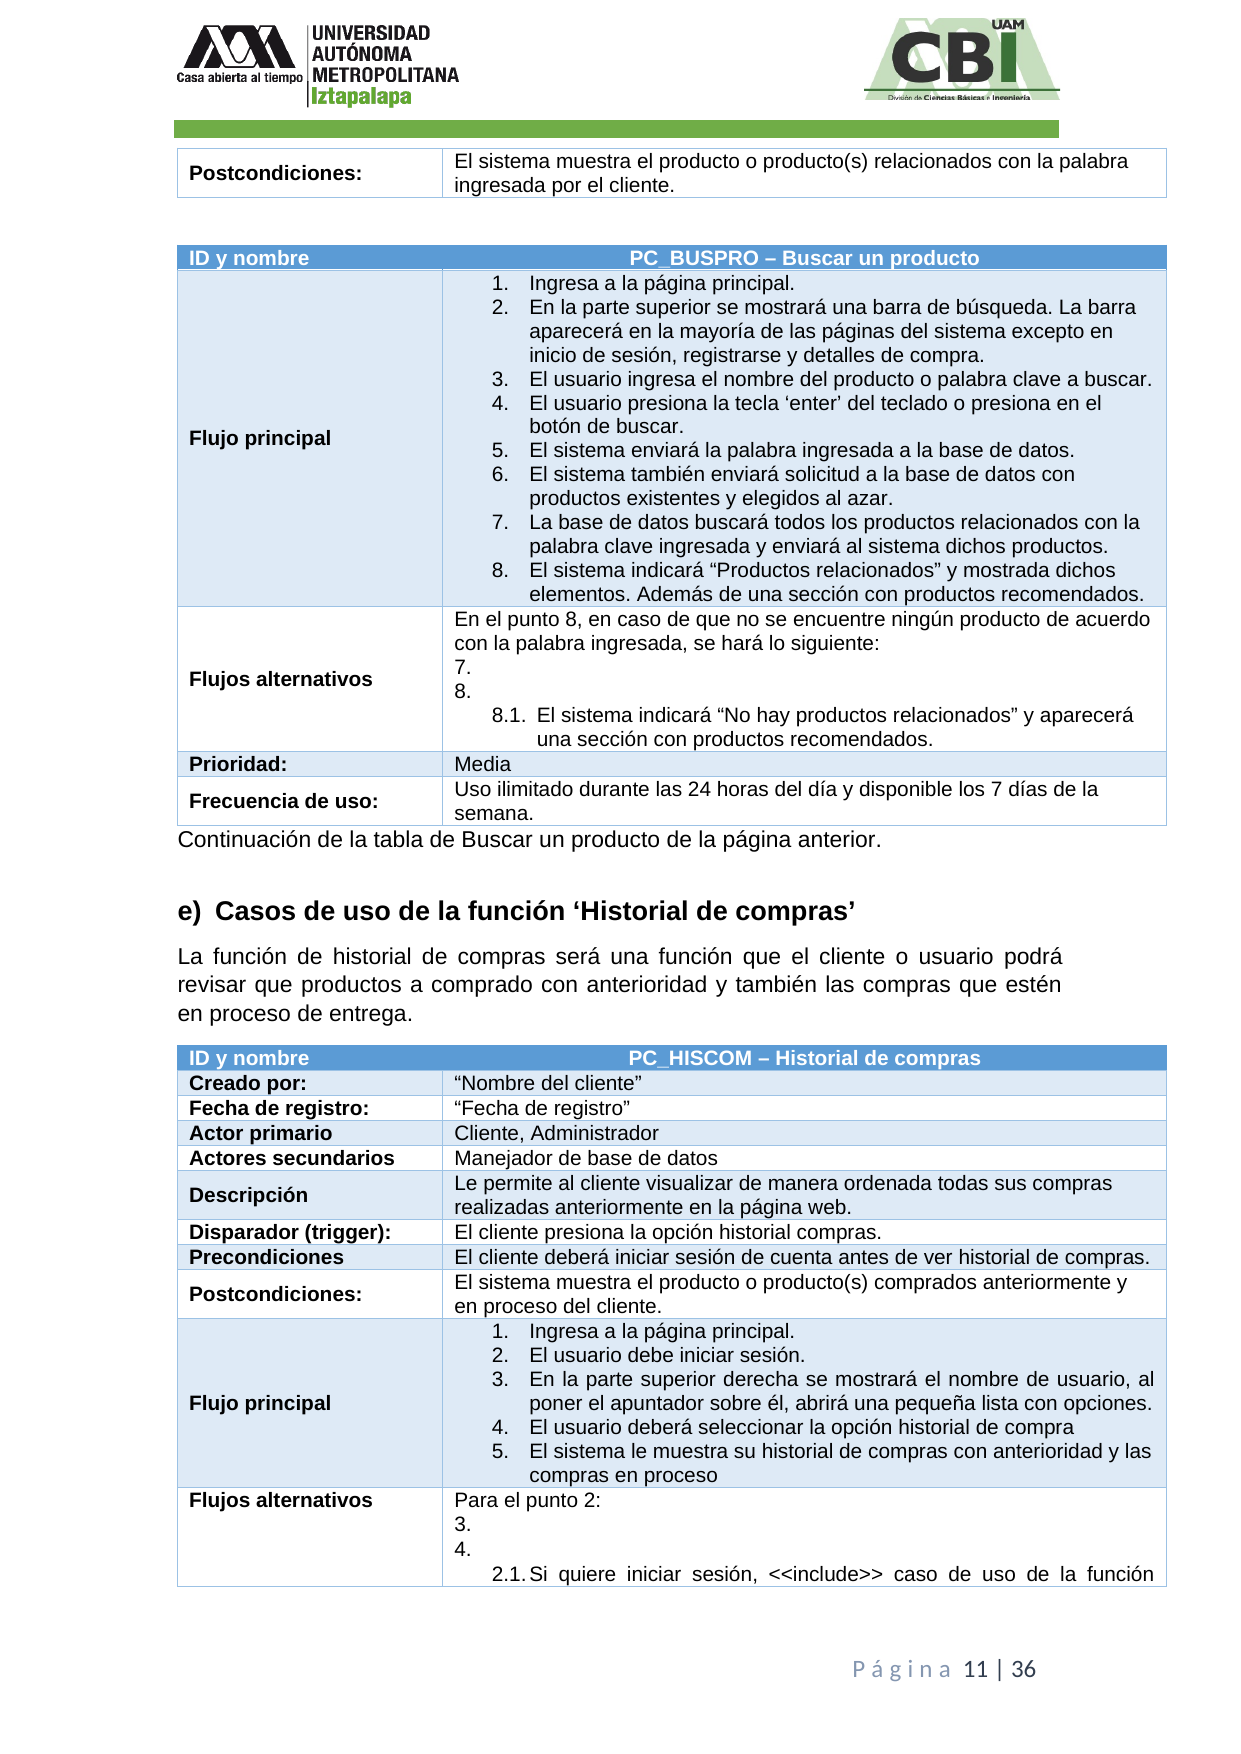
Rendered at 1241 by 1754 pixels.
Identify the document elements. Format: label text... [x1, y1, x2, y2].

table_cell El cliente deberá iniciar sesión de cuenta antes de ver historial de compras. [443, 1245, 1166, 1269]
picture [177, 25, 459, 109]
table_cell Creado por: [178, 1071, 442, 1095]
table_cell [443, 1488, 1166, 1586]
table_cell Actor primario [178, 1121, 442, 1145]
text Continuación de la tabla de Buscar un producto de la página anterior. [177, 826, 1063, 852]
table_cell Postcondiciones: [178, 149, 442, 197]
table_cell Manejador de base de datos [443, 1146, 1166, 1170]
table_cell Ingresa a la página principal. El usuario debe iniciar sesión. En la parte superior derecha se mostrará el nombre de usuario, al poner el apuntador sobre él, abrirá una pequeña lista con opciones. El usuario deberá seleccionar la opción historial de compra El sistema le muestra su historial de compras con anterioridad y las compras en proceso [443, 1319, 1166, 1487]
table_cell El sistema muestra el producto o producto(s) comprados anteriormente y en proceso del cliente. [443, 1270, 1166, 1318]
table_cell El sistema muestra el producto o producto(s) relacionados con la palabra ingresada por el cliente. [443, 149, 1166, 197]
table_cell “Nombre del cliente” [443, 1071, 1166, 1095]
table_header ID y nombre [178, 246, 442, 269]
table_cell Uso ilimitado durante las 24 horas del día y disponible los 7 días de la semana. [443, 777, 1166, 825]
picture [863, 18, 1060, 100]
table_cell “Fecha de registro” [443, 1096, 1166, 1120]
table_cell Precondiciones [178, 1245, 442, 1269]
table_cell Prioridad: [178, 752, 442, 776]
table_cell Flujos alternativos [178, 1488, 442, 1586]
table_cell Flujo principal [178, 271, 442, 606]
table_cell Frecuencia de uso: [178, 777, 442, 825]
table_cell Ingresa a la página principal. En la parte superior se mostrará una barra de búsqueda. La barra aparecerá en la mayoría de las páginas del sistema excepto en inicio de sesión, registrarse y detalles de compra. El usuario ingresa el nombre del producto o palabra clave a buscar. El usuario presiona la tecla ‘enter’ del teclado o presiona en el botón de buscar. El sistema enviará la palabra ingresada a la base de datos. El sistema también enviará solicitud a la base de datos con productos existentes y elegidos al azar. La base de datos buscará todos los productos relacionados con la palabra clave ingresada y enviará al sistema dichos productos. El sistema indicará “Productos relacionados” y mostrada dichos elementos. Además de una sección con productos recomendados. [443, 271, 1166, 606]
table_cell Postcondiciones: [178, 1270, 442, 1318]
table_cell En el punto 8, en caso de que no se encuentre ningún producto de acuerdo con la palabra ingresada, se hará lo siguiente: El sistema indicará “No hay productos relacionados” y aparecerá una sección con productos recomendados. [443, 607, 1166, 751]
table_cell Actores secundarios [178, 1146, 442, 1170]
table_cell Flujo principal [178, 1319, 442, 1487]
table_cell Cliente, Administrador [443, 1121, 1166, 1145]
table_cell Fecha de registro: [178, 1096, 442, 1120]
table_header PC_HISCOM – Historial de compras [443, 1046, 1166, 1070]
text La función de historial de compras será una función que el cliente o usuario podrá revisar que productos a comprado con anterioridad y también las compras que estén en proceso de entrega. [177, 943, 1063, 1026]
table_cell Disparador (trigger): [178, 1220, 442, 1244]
table_cell El cliente presiona la opción historial compras. [443, 1220, 1166, 1244]
table_cell Flujos alternativos [178, 607, 442, 751]
table_header PC_BUSPRO – Buscar un producto [443, 246, 1166, 269]
table_cell Le permite al cliente visualizar de manera ordenada todas sus compras realizadas anteriormente en la página web. [443, 1171, 1166, 1219]
table_cell Media [443, 752, 1166, 776]
subtitle Casos de uso de la función ‘Historial de compras’ [177, 895, 1063, 926]
table_header ID y nombre [178, 1046, 442, 1070]
table_cell Descripción [178, 1171, 442, 1219]
